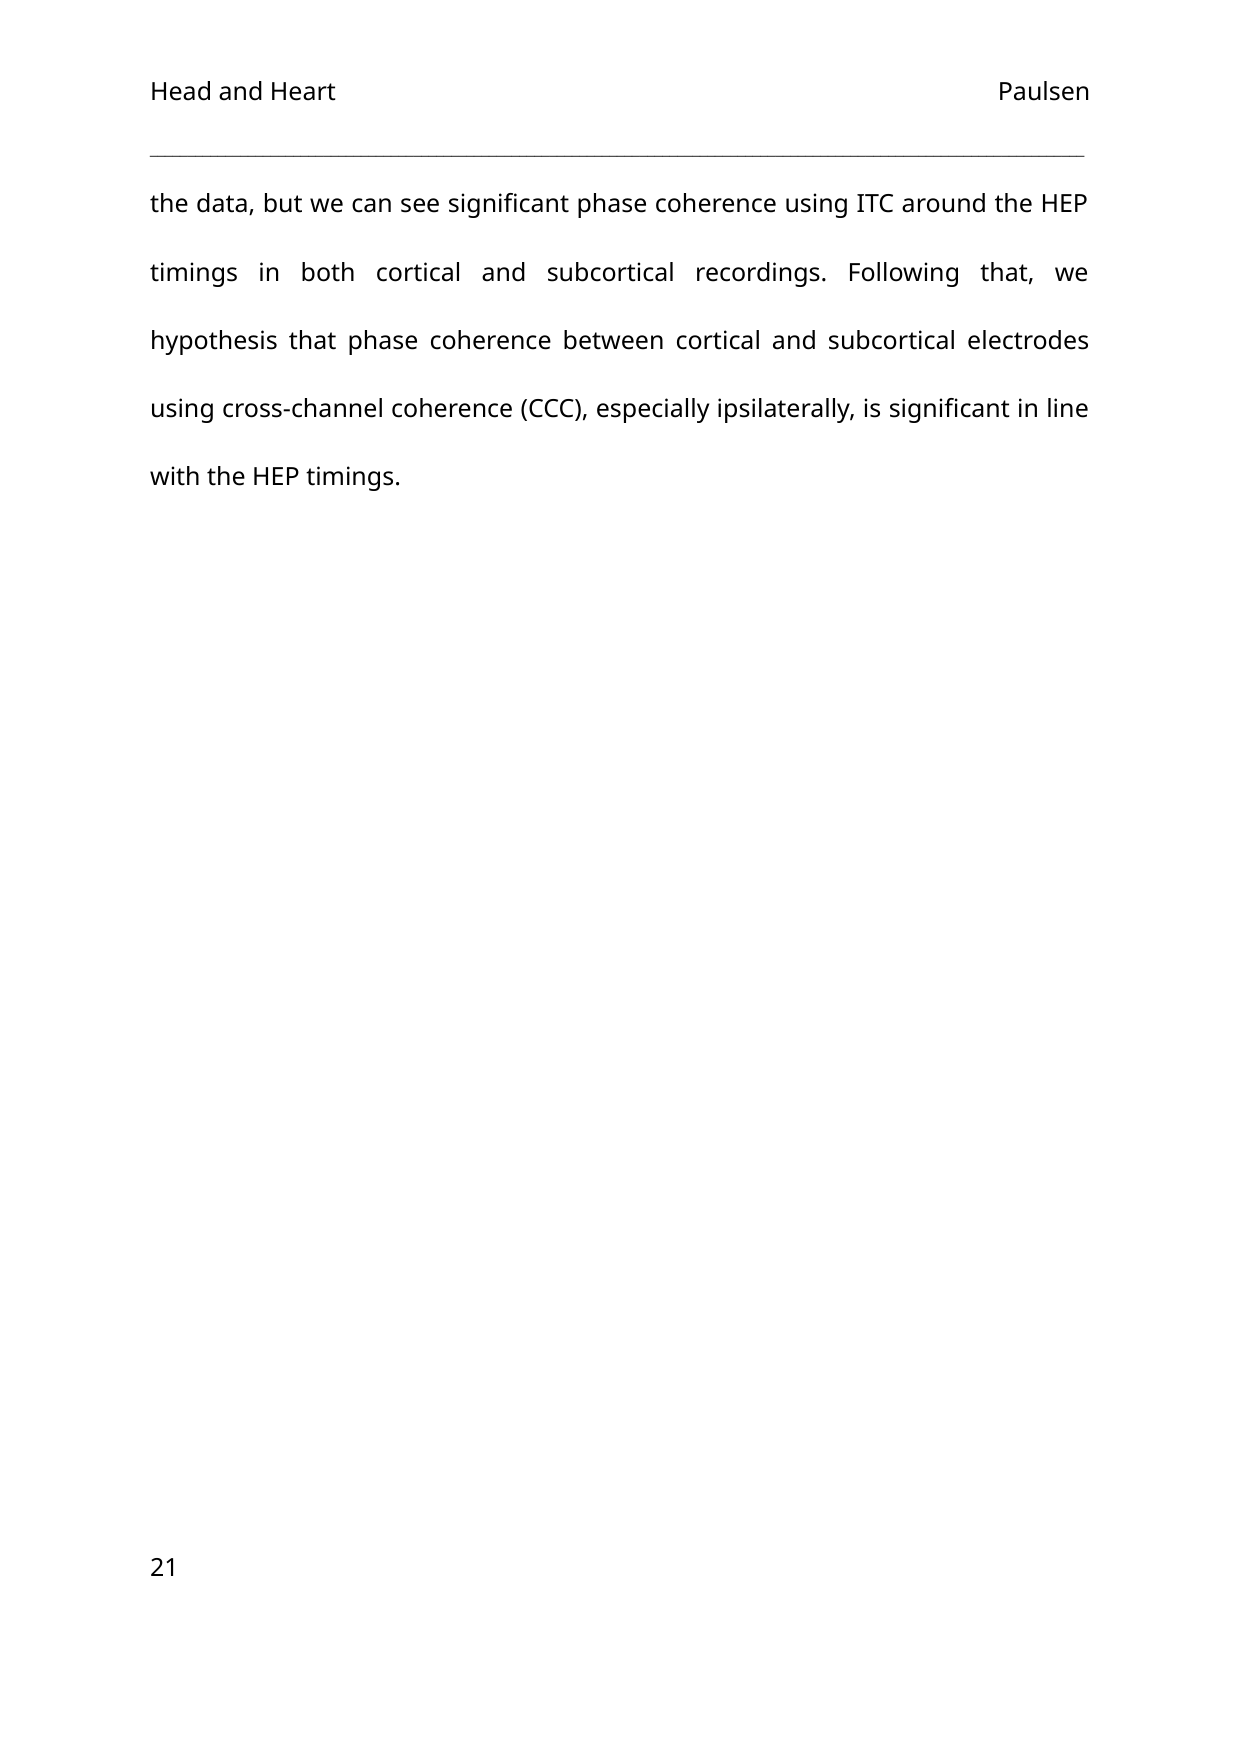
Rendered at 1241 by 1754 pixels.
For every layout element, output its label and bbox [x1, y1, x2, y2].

text [150, 186, 1090, 493]
